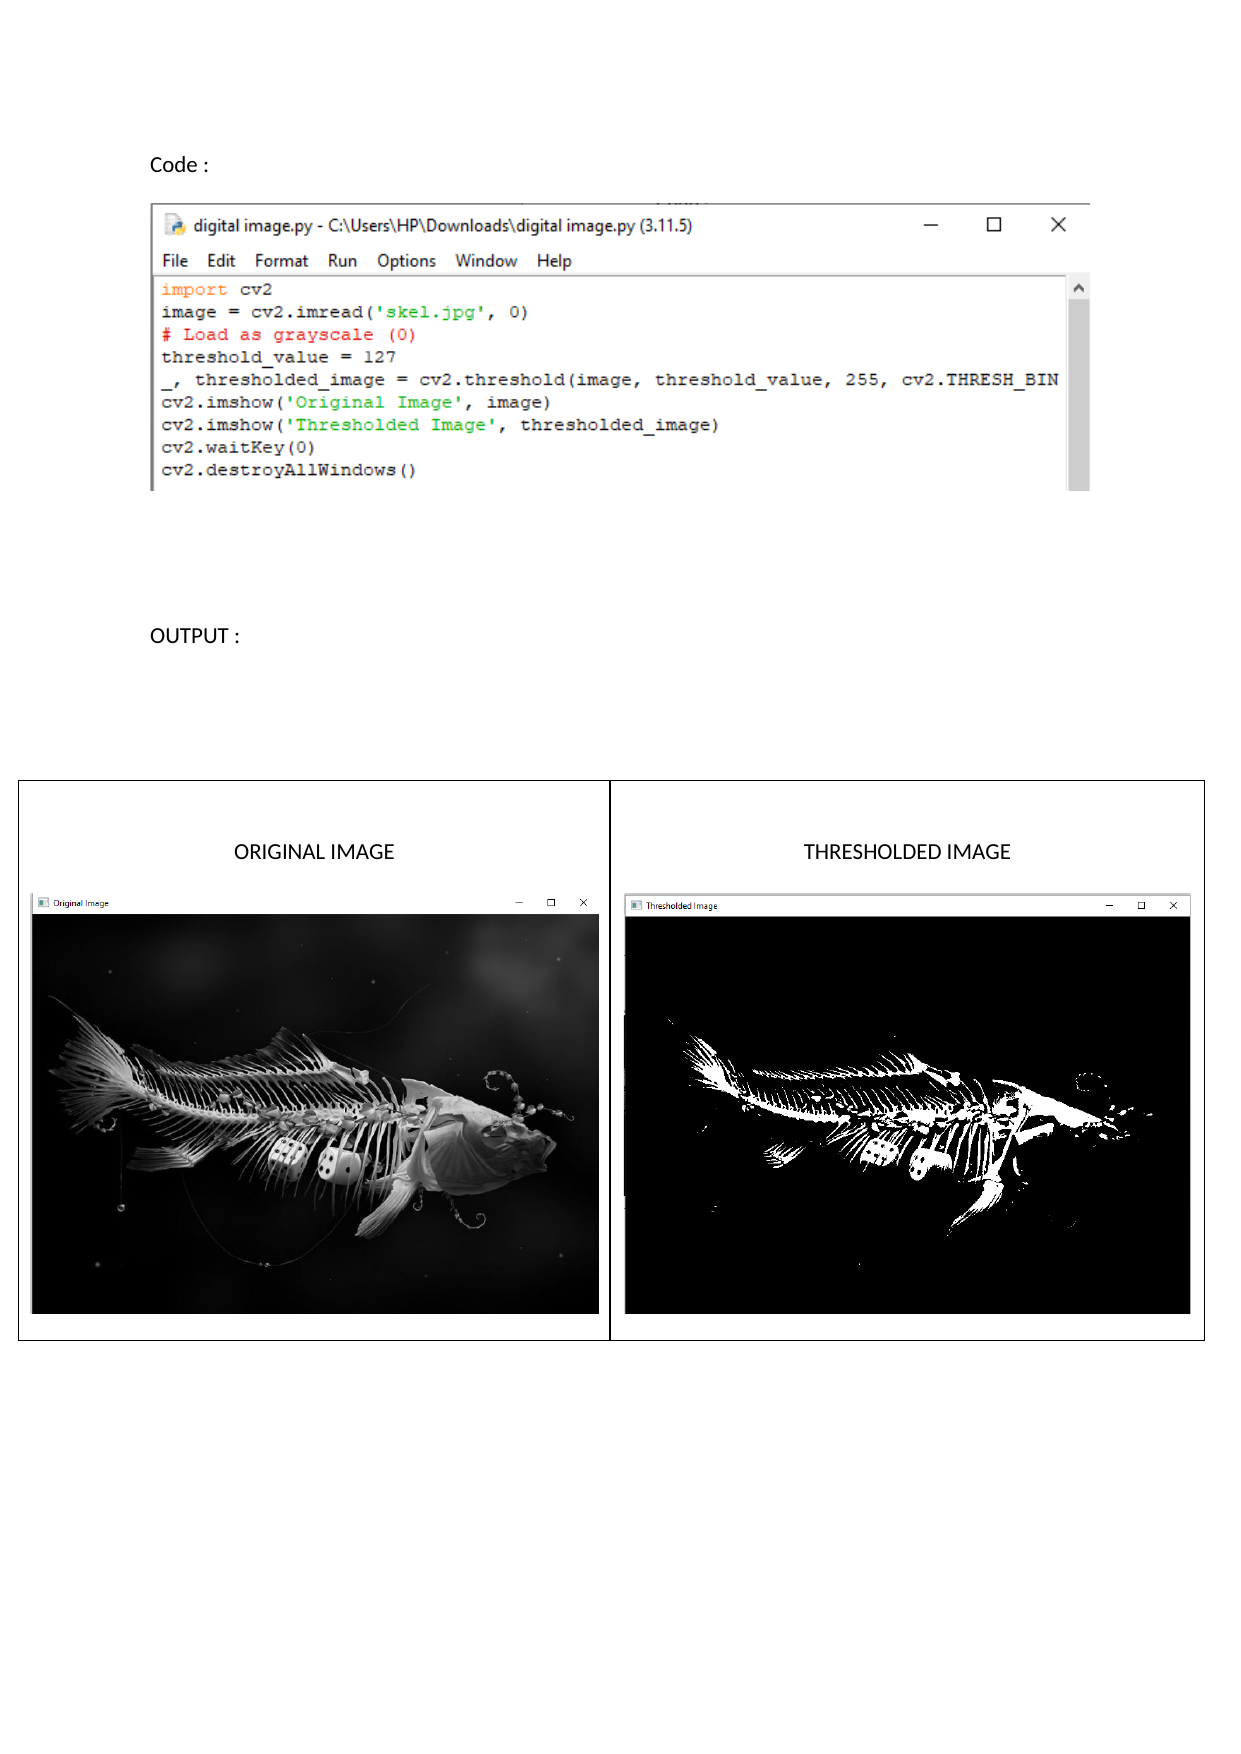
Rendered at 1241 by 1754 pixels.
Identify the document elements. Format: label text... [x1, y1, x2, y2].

picture [623, 893, 1191, 1314]
table_header ORIGINAL IMAGE [19, 781, 609, 1340]
text Code : [150, 150, 1090, 178]
table_header THRESHOLDED IMAGE [611, 781, 1204, 1340]
text OUTPUT : [150, 621, 1090, 649]
picture [150, 203, 1091, 491]
picture [30, 893, 599, 1314]
